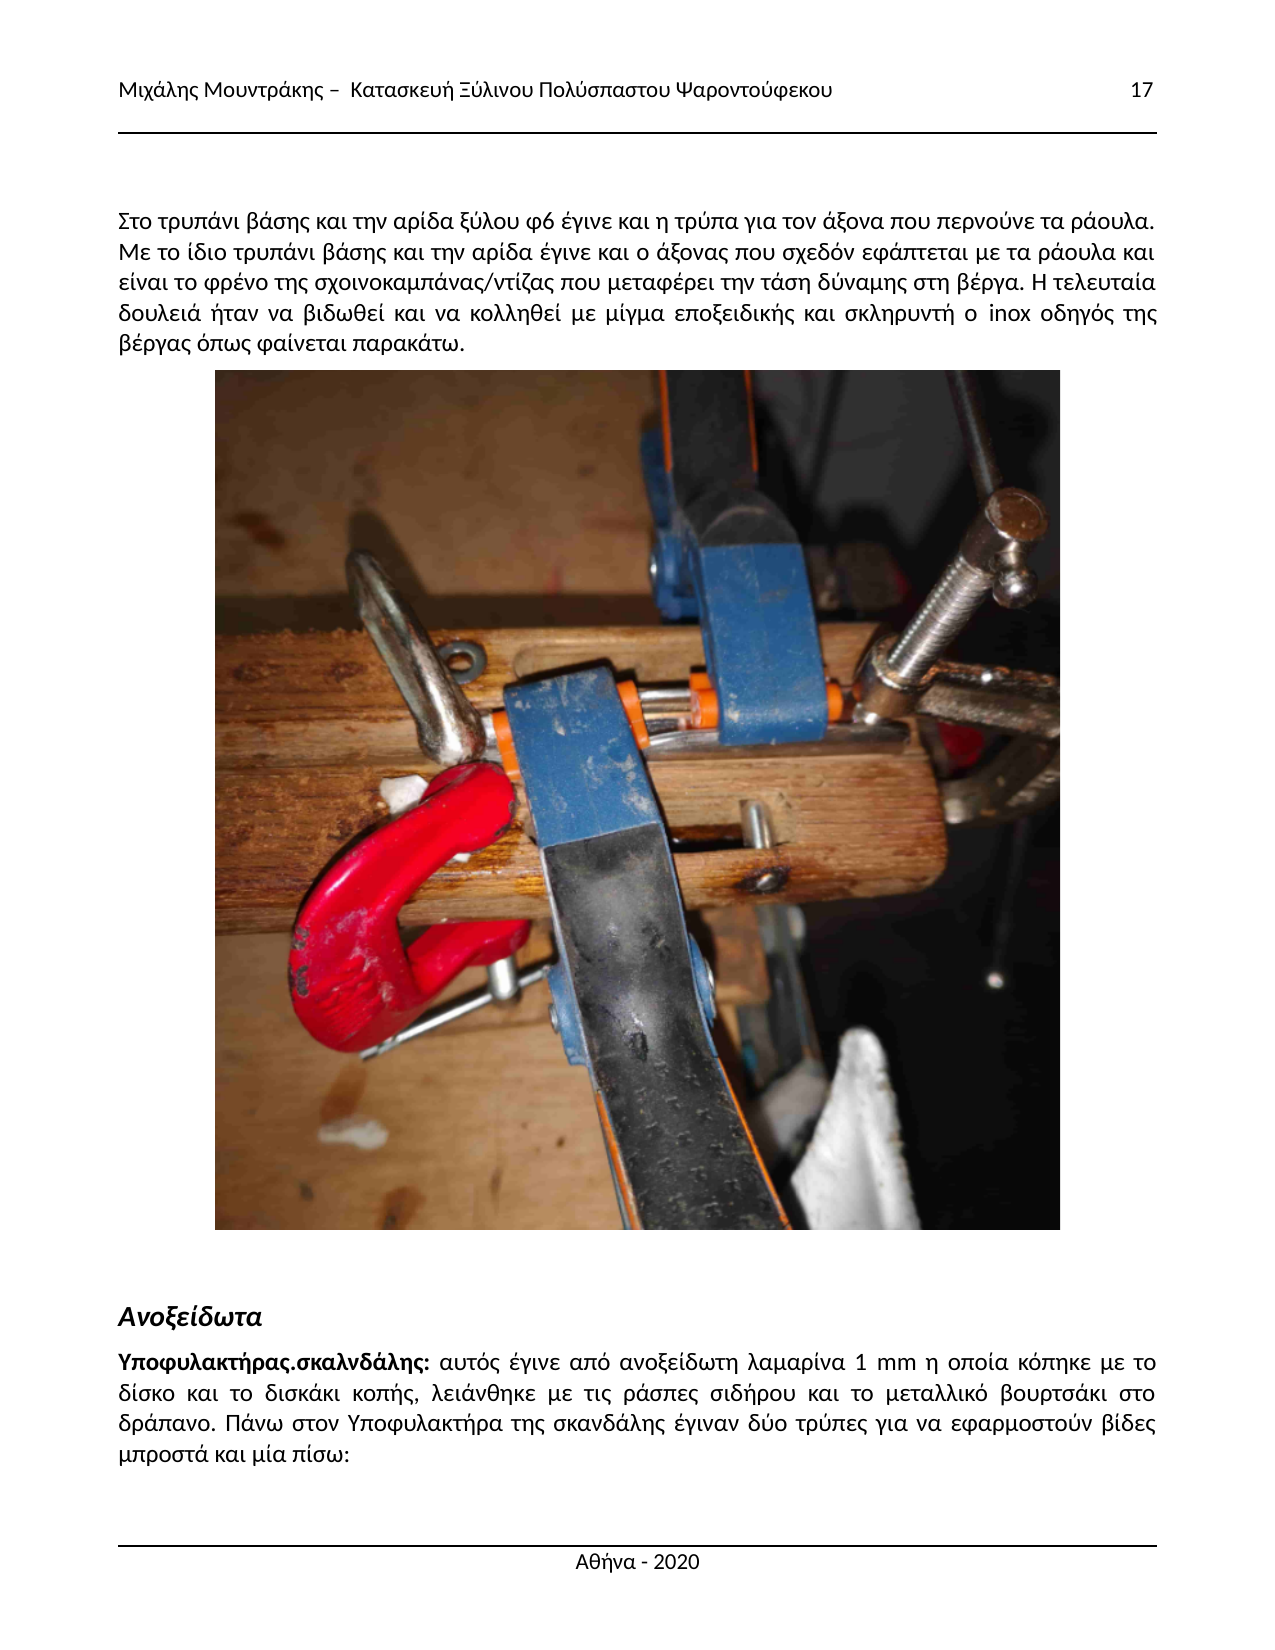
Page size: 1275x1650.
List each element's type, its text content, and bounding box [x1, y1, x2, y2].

text Υποφυλακτήρας.σκαλνδάλης: αυτός έγινε από ανοξείδωτη λαμαρίνα 1 mm η οποία κόπηκε με το δίσκο και το δισκάκι κοπής, λειάνθηκε με τις ράσπες σιδήρου και το μεταλλικό βουρτσάκι στο δράπανο. Πάνω στον Υποφυλακτήρα της σκανδάλης έγιναν δύο τρύπες για να εφαρμοστούν βίδες μπροστά και μία πίσω: [118, 1346, 1157, 1468]
subtitle Ανοξείδωτα [118, 1298, 1157, 1334]
picture [215, 370, 1060, 1230]
text Στο τρυπάνι βάσης και την αρίδα ξύλου φ6 έγινε και η τρύπα για τον άξονα που περνούνε τα ράουλα. Με το ίδιο τρυπάνι βάσης και την αρίδα έγινε και ο άξονας που σχεδόν εφάπτεται με τα ράουλα και είναι το φρένο της σχοινοκαμπάνας/ντίζας που μεταφέρει την τάση δύναμης στη βέργα. Η τελευταία δουλειά ήταν να βιδωθεί και να κολληθεί με μίγμα εποξειδικής και σκληρυντή ο inox οδηγός της βέργας όπως φαίνεται παρακάτω. [118, 206, 1157, 358]
